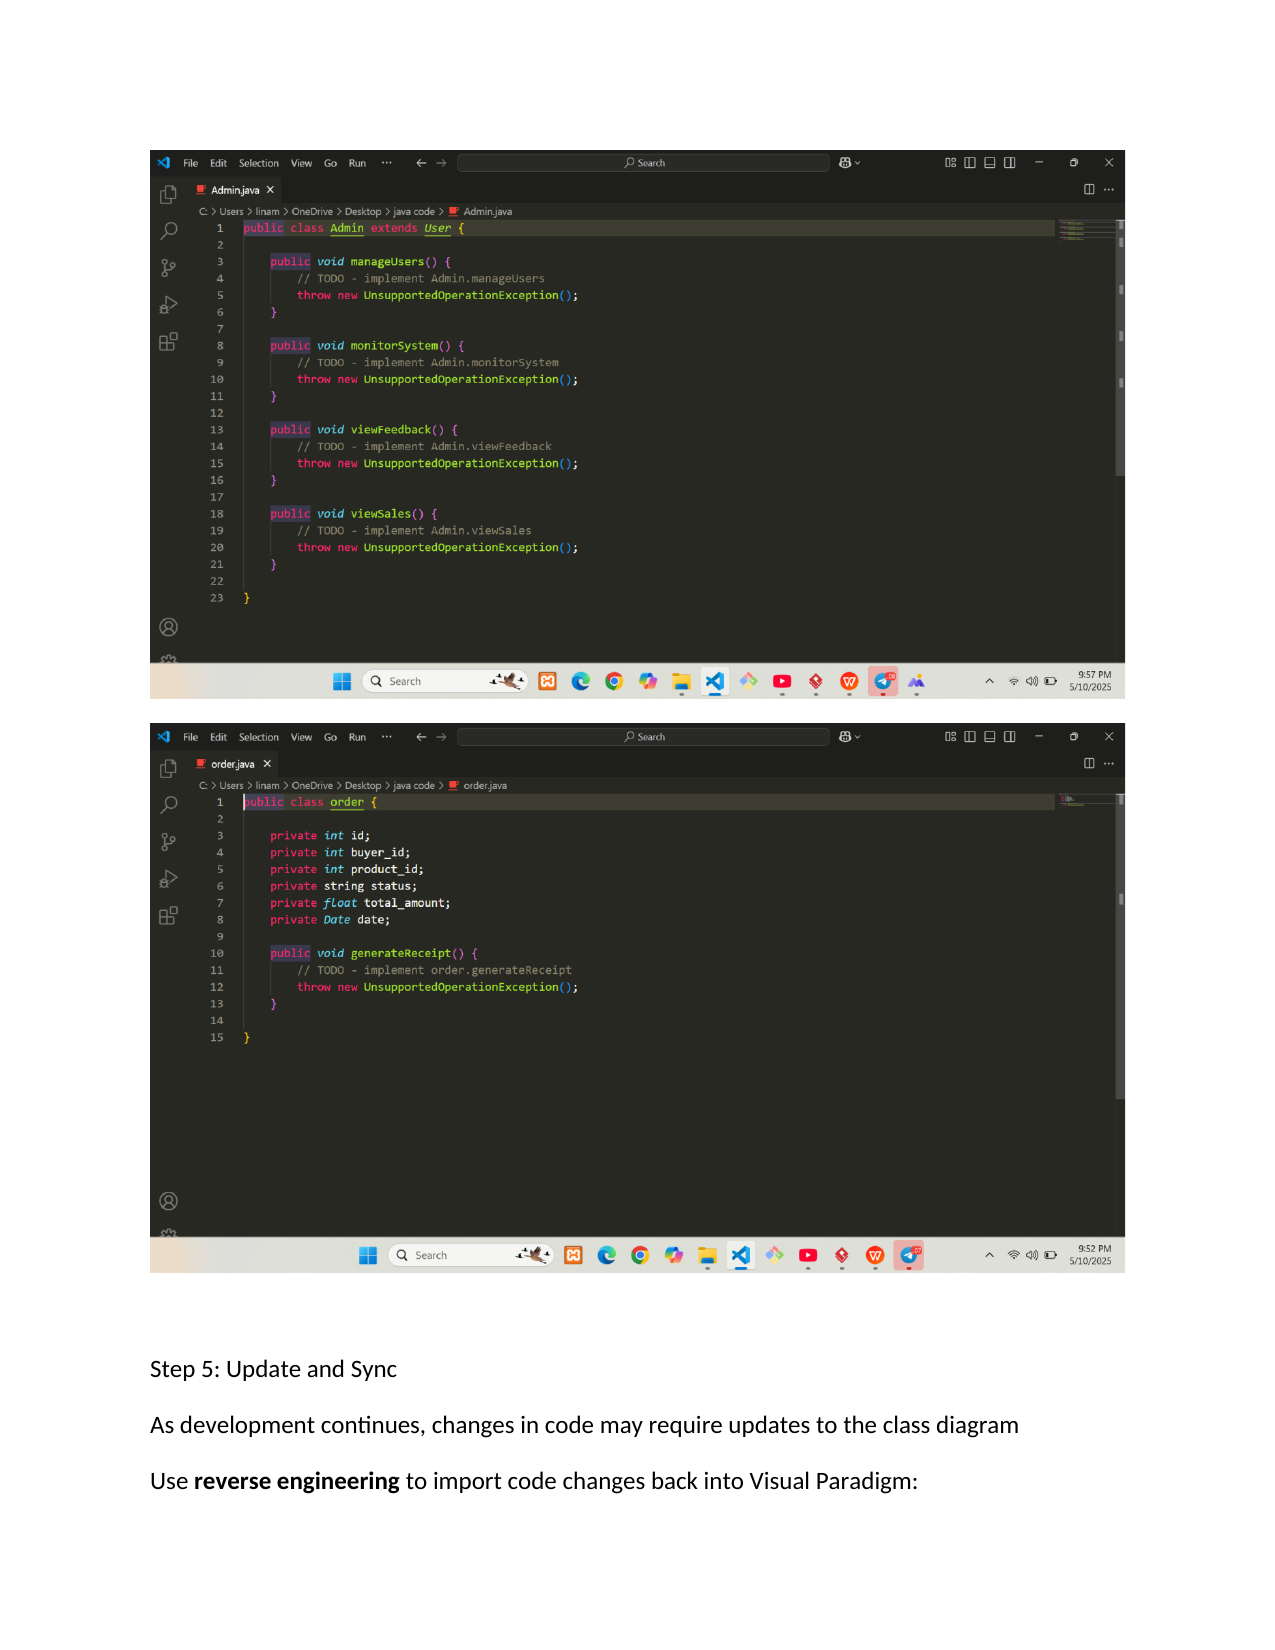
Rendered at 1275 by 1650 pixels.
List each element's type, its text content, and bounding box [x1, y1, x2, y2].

text Step 5: Update and Sync [150, 1353, 1125, 1384]
picture [150, 723, 1125, 1273]
picture [150, 150, 1125, 699]
text Use reverse engineering to import code changes back into Visual Paradigm: [150, 1465, 1125, 1496]
text As development continues, changes in code may require updates to the class diagram [150, 1409, 1125, 1440]
